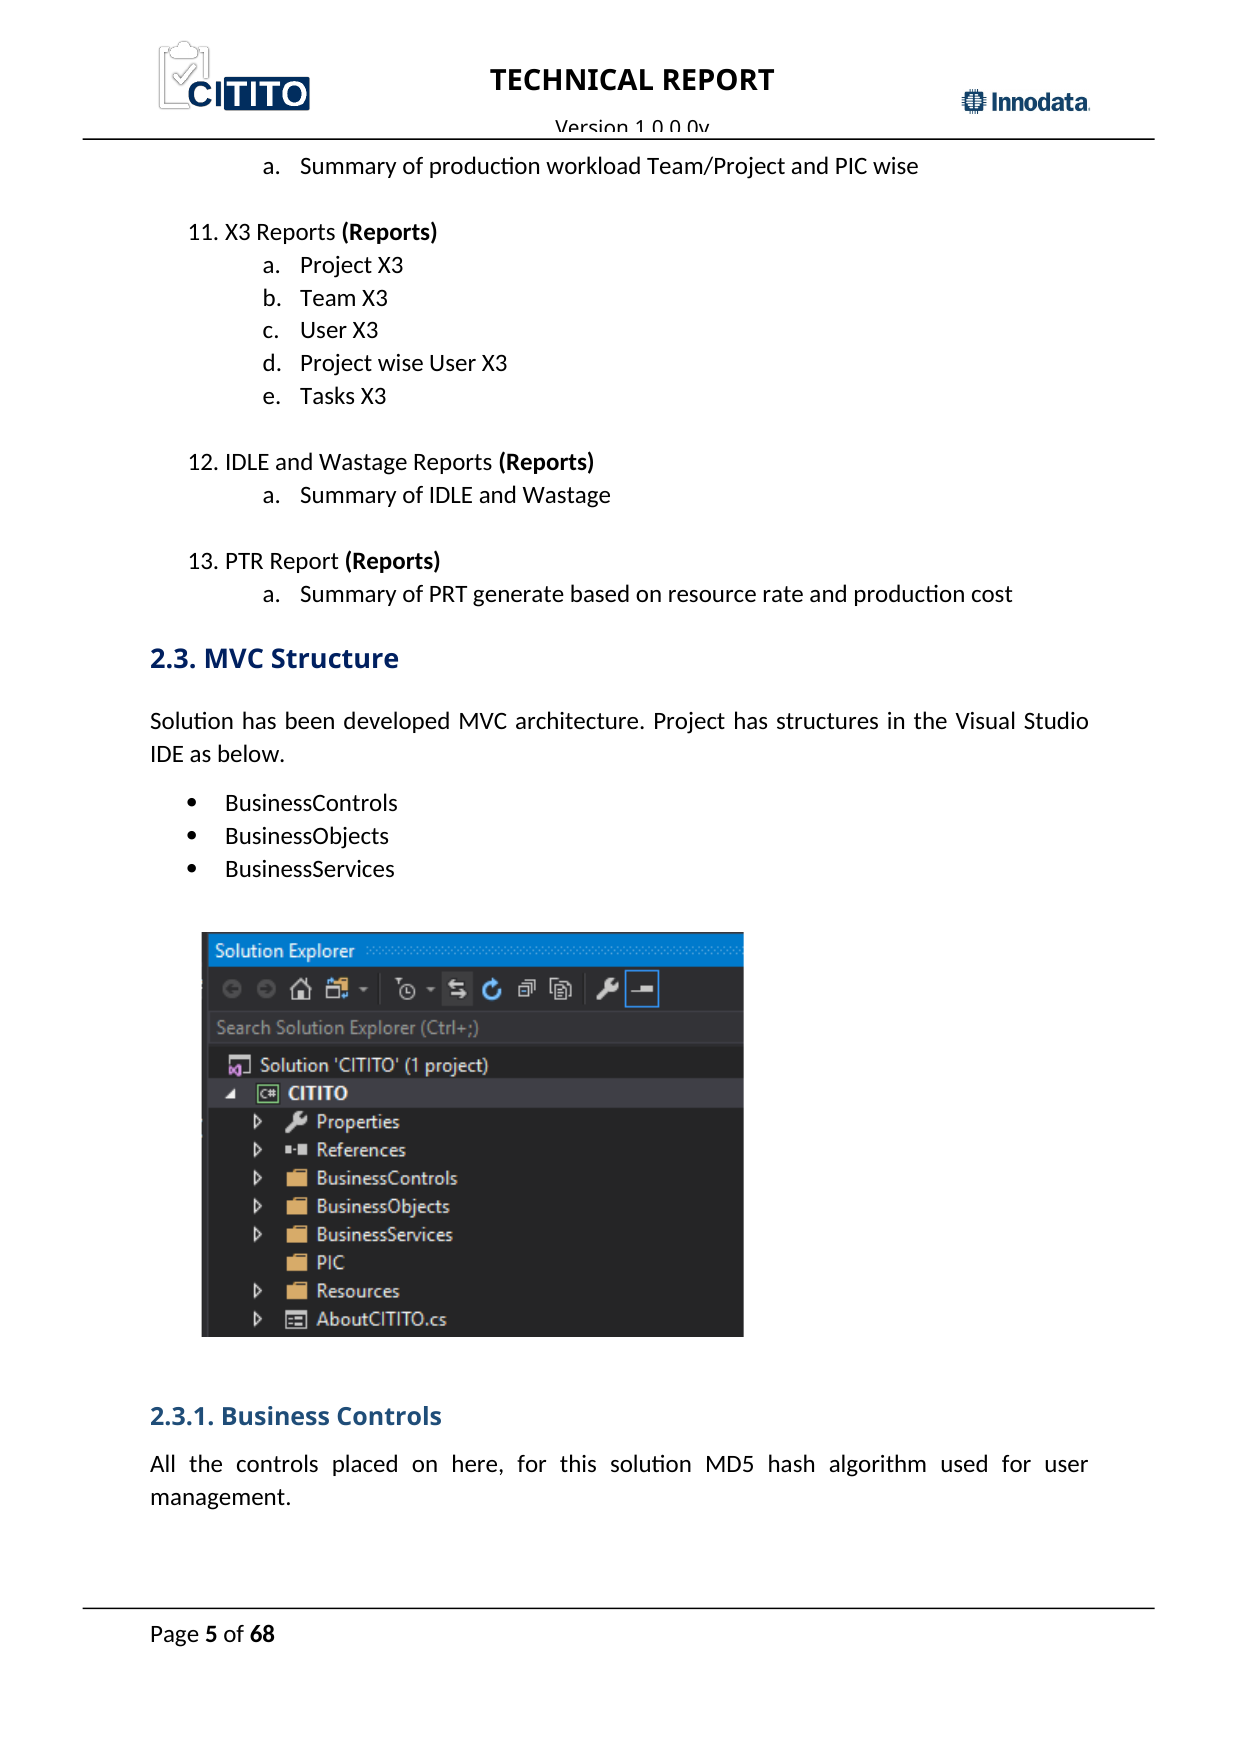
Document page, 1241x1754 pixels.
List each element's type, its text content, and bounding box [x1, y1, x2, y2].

picture [150, 34, 313, 116]
list BusinessControls [187, 787, 1090, 818]
list Summary of production workload Team/Project and PIC wise [262, 150, 1090, 213]
list BusinessObjects [187, 820, 1090, 851]
list Summary of IDLE and Wastage [262, 479, 1090, 543]
list PTR Report (Reports) [187, 545, 1090, 576]
list User X3 [262, 314, 1090, 345]
list Summary of PRT generate based on resource rate and production cost [262, 578, 1090, 608]
list Project wise User X3 [262, 347, 1090, 378]
list BusinessServices [187, 853, 1090, 884]
picture [201, 932, 744, 1337]
list Tasks X3 [262, 380, 1090, 411]
text All the controls placed on here, for this solution MD5 hash algorithm used for user management. [150, 1448, 1090, 1511]
list Team X3 [262, 282, 1090, 312]
subtitle 2.3.1. Business Controls [150, 1398, 1090, 1433]
list IDLE and Wastage Reports (Reports) [187, 446, 1090, 477]
list X3 Reports (Reports) [187, 216, 1090, 246]
picture [961, 89, 1091, 114]
text Solution has been developed MVC architecture. Project has structures in the Visual Studio IDE as below. [150, 705, 1090, 768]
list Project X3 [262, 249, 1090, 279]
subtitle 2.3. MVC Structure [150, 640, 1090, 677]
